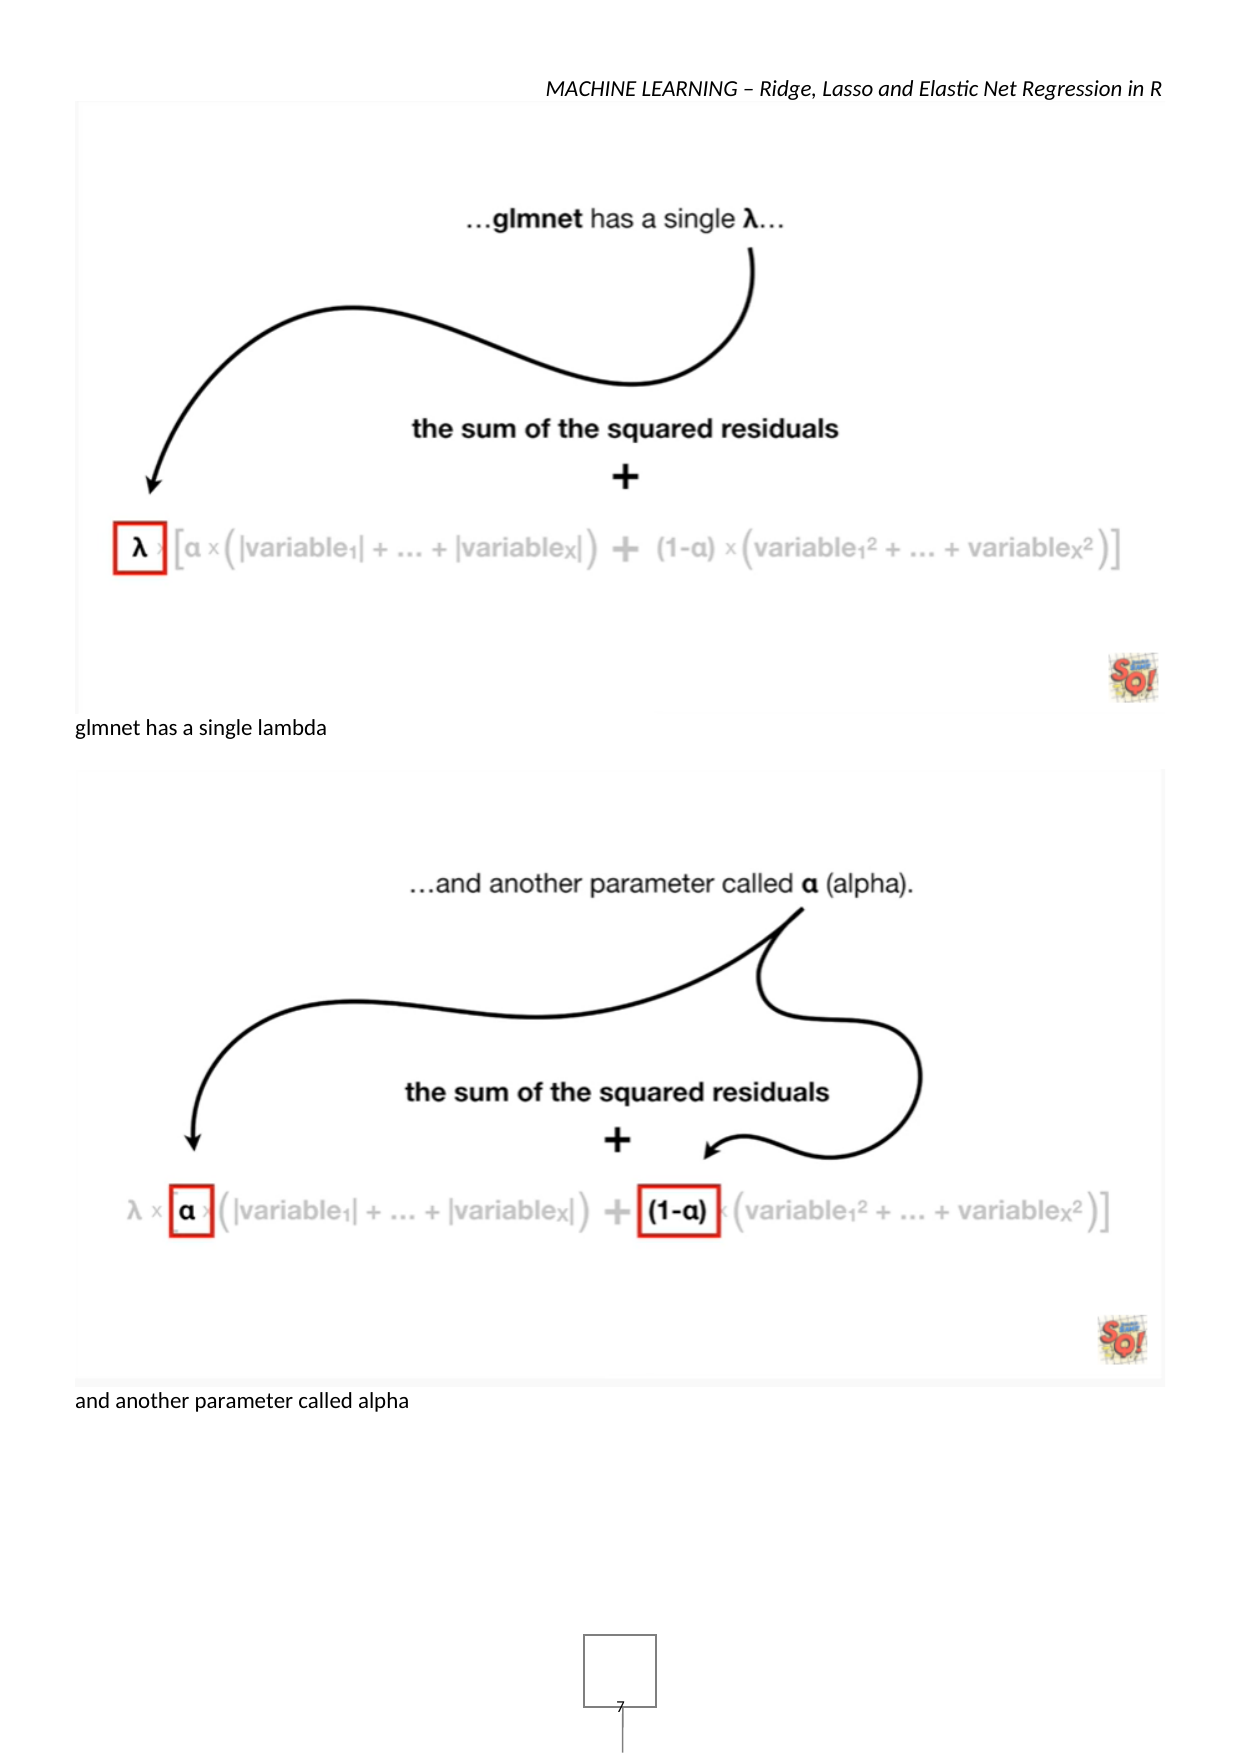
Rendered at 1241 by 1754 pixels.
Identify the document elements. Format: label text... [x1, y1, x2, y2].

picture [75, 769, 1166, 1387]
picture [75, 101, 1166, 714]
text glmnet has a single lambda [75, 714, 1165, 742]
text and another parameter called alpha [75, 1387, 1165, 1414]
